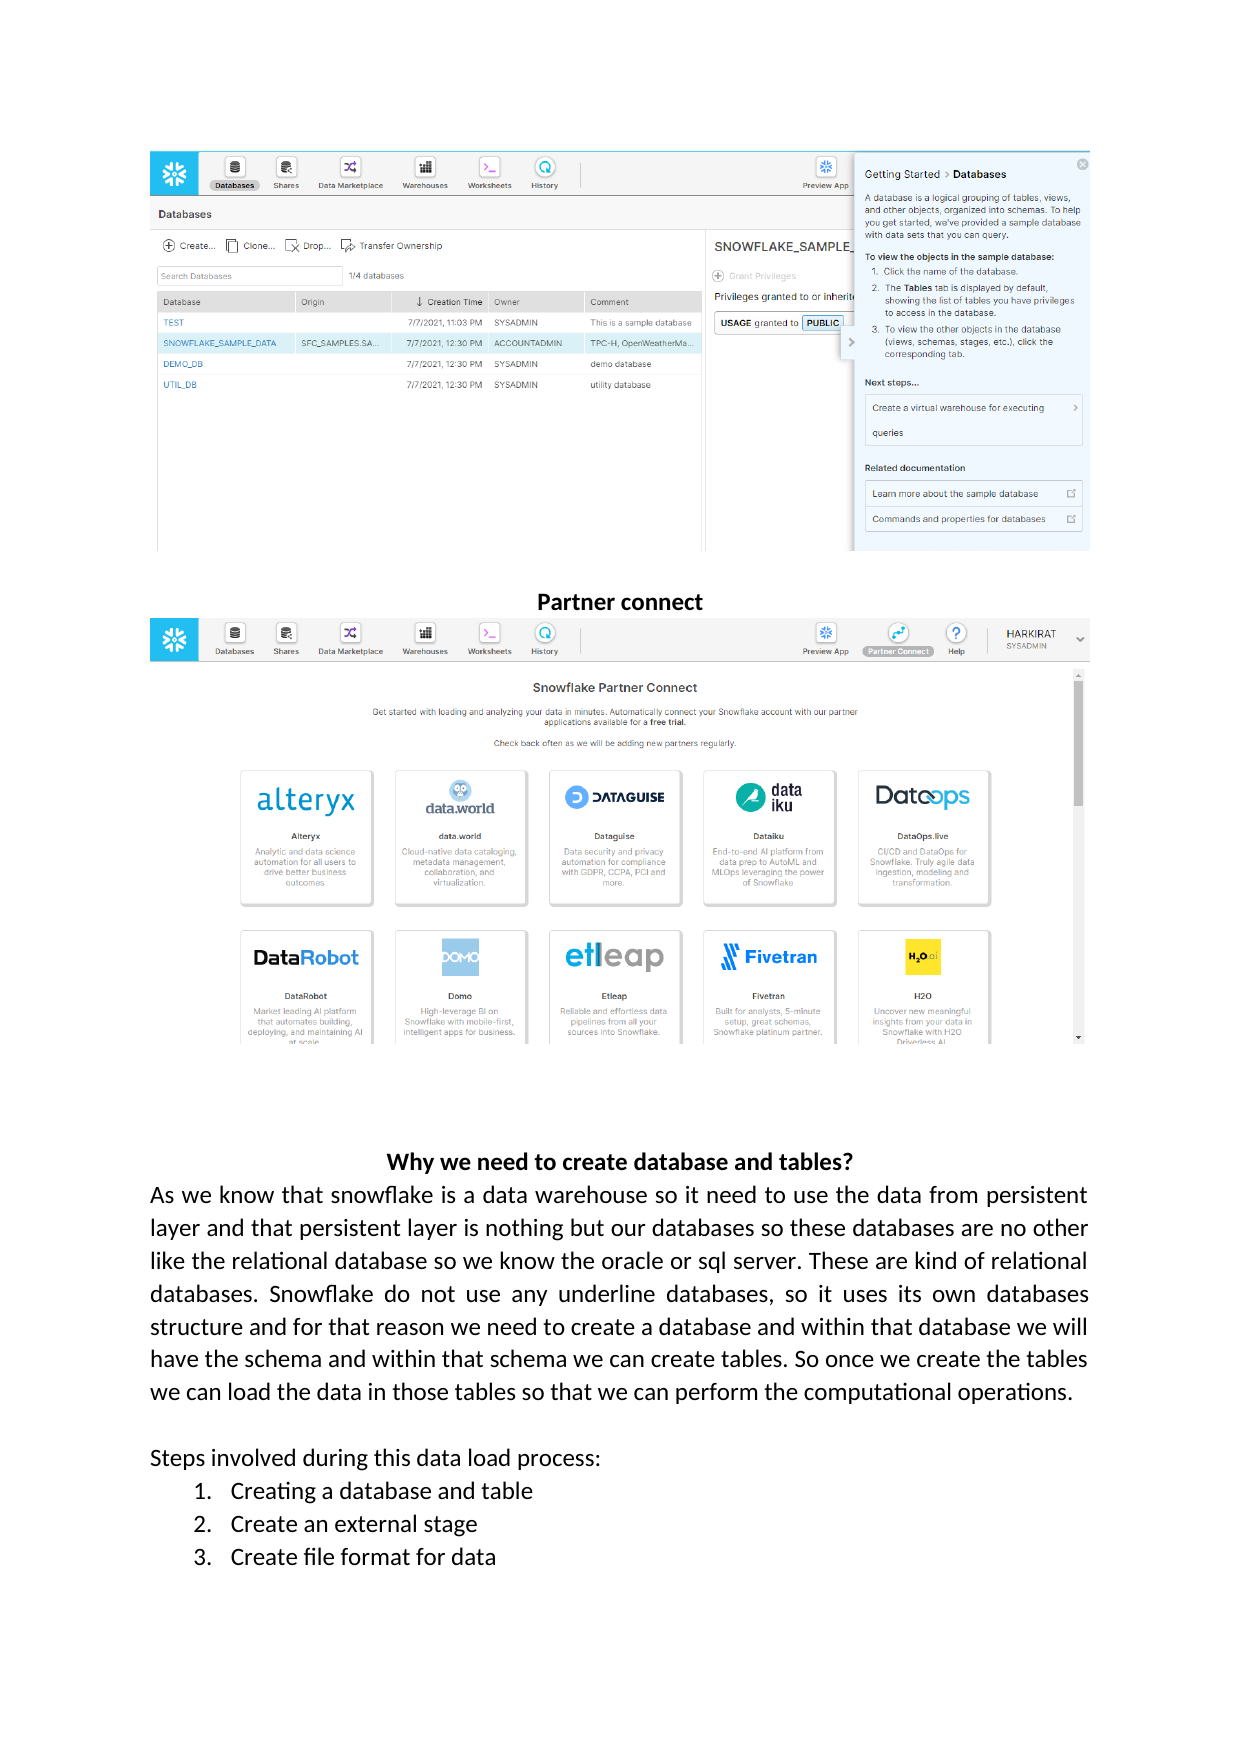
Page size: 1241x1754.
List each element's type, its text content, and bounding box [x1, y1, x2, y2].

list Why we need to create database and tables? [150, 1146, 1090, 1177]
list Create an external stage [193, 1508, 1090, 1539]
picture [150, 618, 1090, 1046]
list Creating a database and table [193, 1475, 1090, 1506]
picture [150, 150, 1090, 551]
list Steps involved during this data load process: [150, 1442, 1090, 1473]
list Create file format for data [193, 1541, 1090, 1572]
list Partner connect [150, 586, 1090, 616]
list As we know that snowflake is a data warehouse so it need to use the data from persistent layer and that persistent layer is nothing but our databases so these databases are no other like the relational database so we know the oracle or sql server. These are kind of relational databases. Snowflake do not use any underline databases, so it uses its own databases structure and for that reason we need to create a database and within that database we will have the schema and within that schema we can create tables. So once we create the tables we can load the data in those tables so that we can perform the computational operations. [150, 1179, 1090, 1407]
